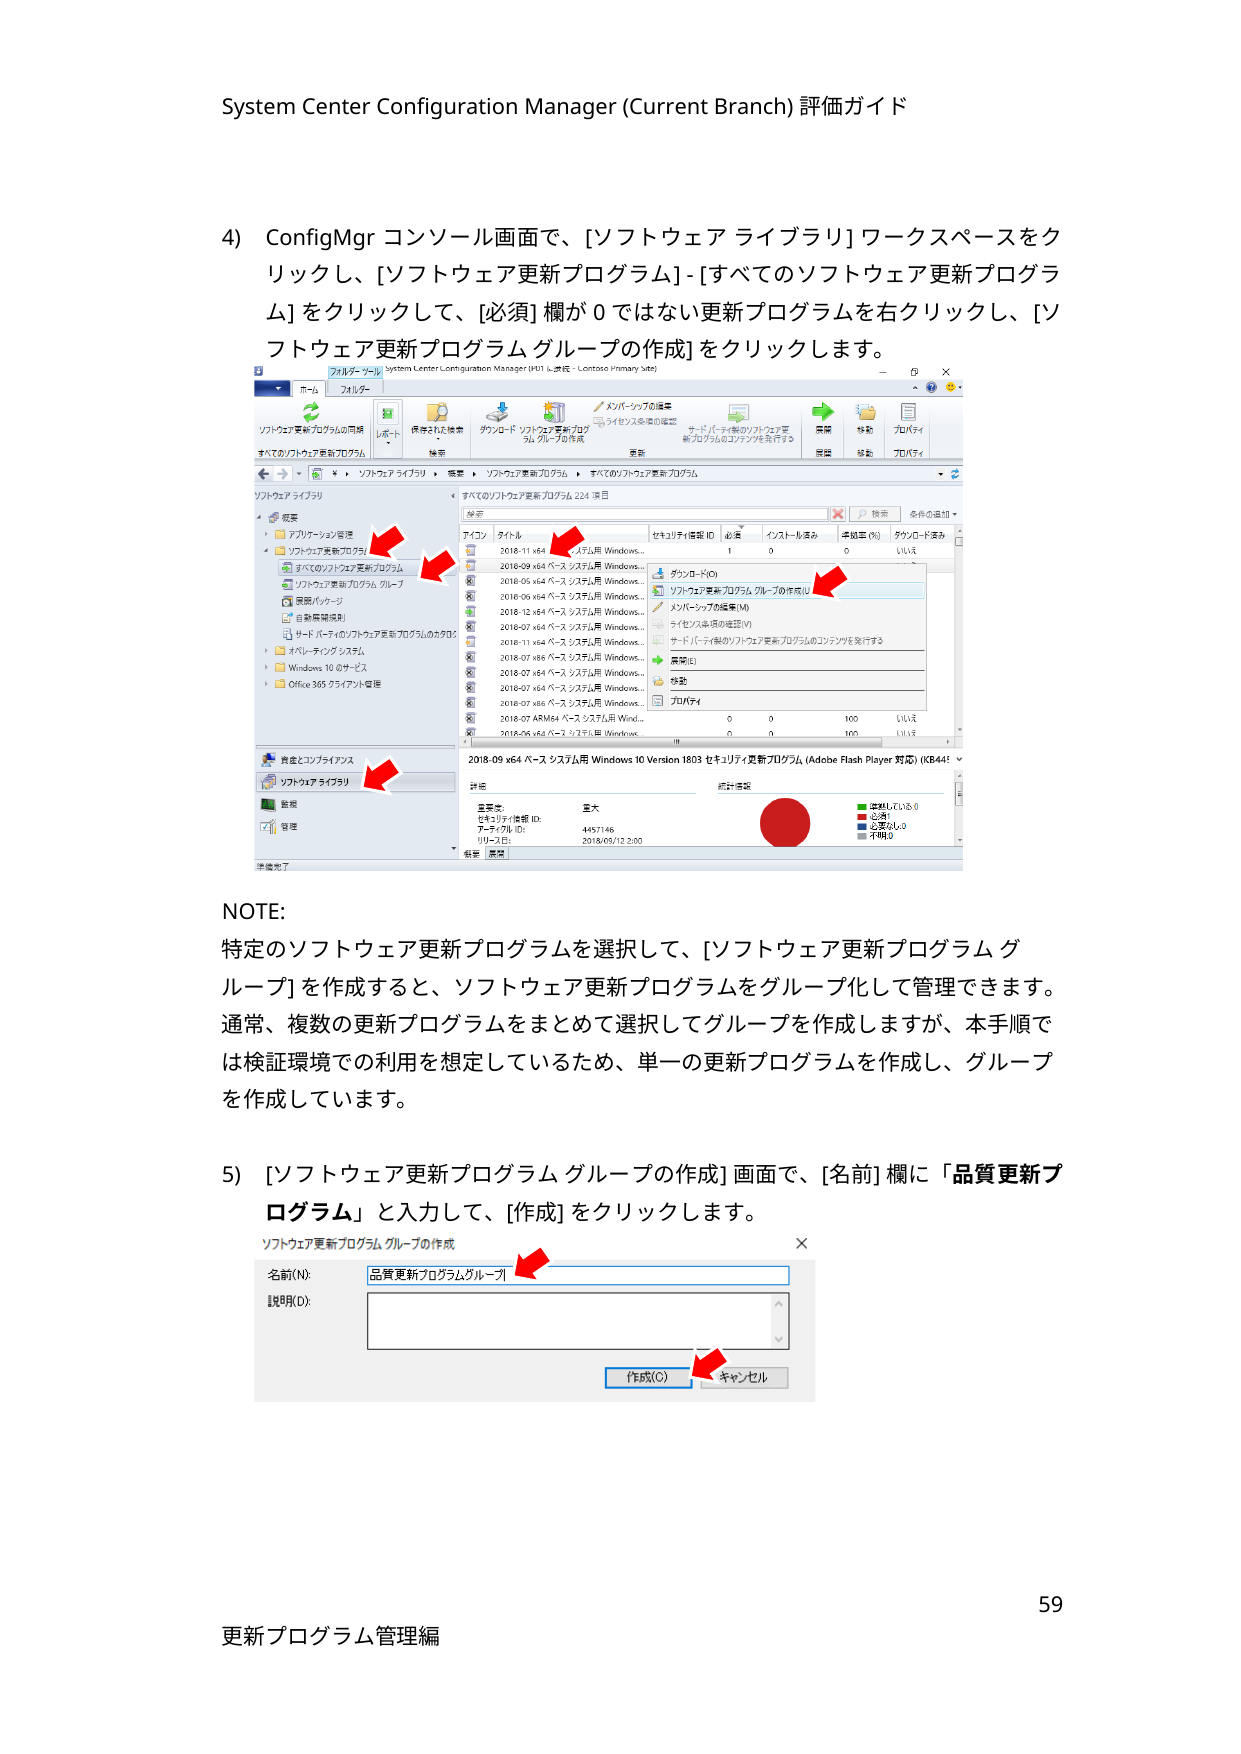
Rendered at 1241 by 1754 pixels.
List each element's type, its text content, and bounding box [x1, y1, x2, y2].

picture [254, 366, 963, 871]
list ConfigMgr コンソール画面で、[ソフトウェア ライブラリ] ワークスペースをクリックし、[ソフトウェア更新プログラム] - [すべてのソフトウェア更新プログラム] をクリックして、[必須] 欄が 0 ではない更新プログラムを右クリックし、[ソフトウェア更新プログラム グループの作成] をクリックします。 [222, 217, 1063, 367]
list [ソフトウェア更新プログラム グループの作成] 画面で、[名前] 欄に「品質更新プログラム」と入力して、[作成] をクリックします。 [222, 1154, 1063, 1229]
text NOTE: [222, 892, 1063, 929]
picture [254, 1229, 816, 1402]
text 特定のソフトウェア更新プログラムを選択して、[ソフトウェア更新プログラム グループ] を作成すると、ソフトウェア更新プログラムをグループ化して管理できます。通常、複数の更新プログラムをまとめて選択してグループを作成しますが、本手順では検証環境での利用を想定しているため、単一の更新プログラムを作成し、グループを作成しています。 [222, 929, 1063, 1117]
